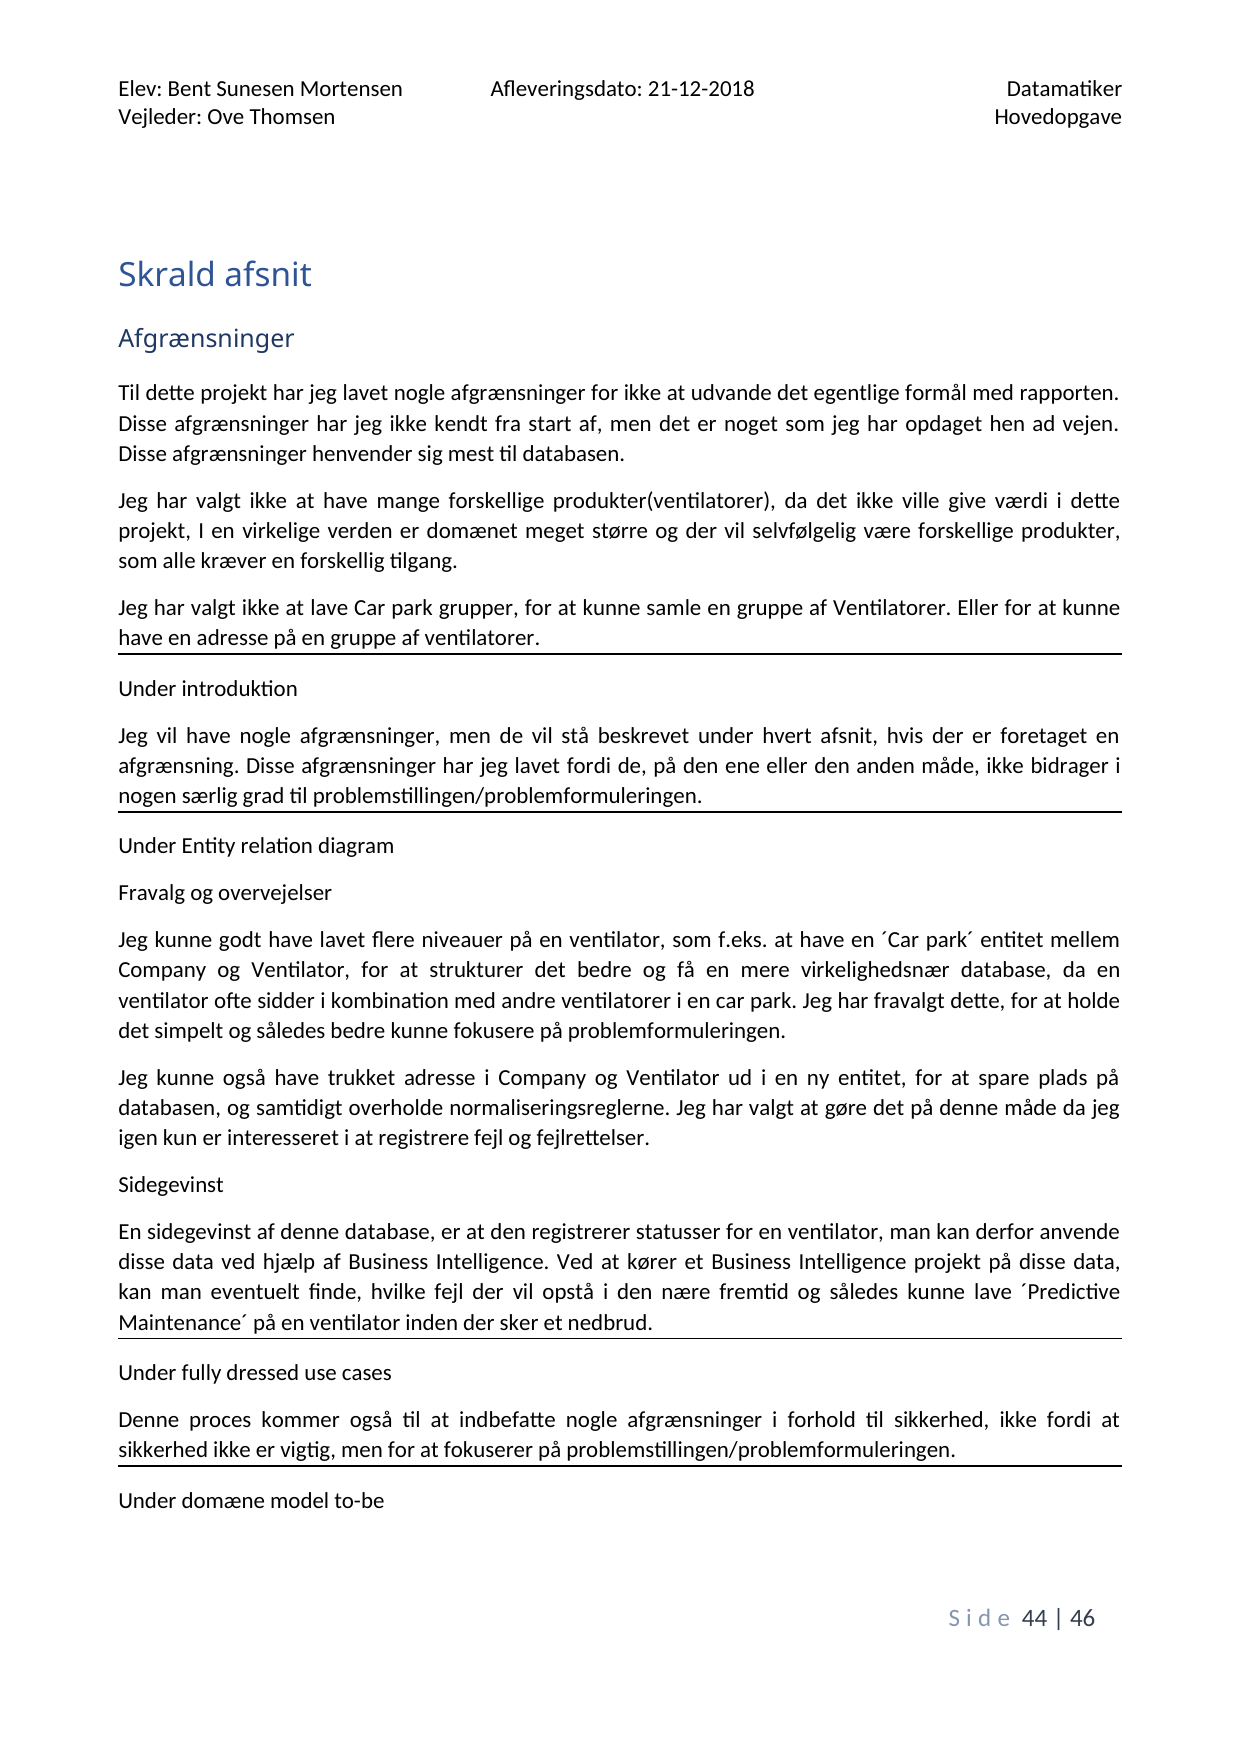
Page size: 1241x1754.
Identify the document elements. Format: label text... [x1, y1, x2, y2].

text Under Entity relation diagram [118, 832, 1122, 860]
text Denne proces kommer også til at indbefatte nogle afgrænsninger i forhold til sikkerhed, ikke fordi at sikkerhed ikke er vigtig, men for at fokuserer på problemstillingen/problemformuleringen. [118, 1405, 1122, 1465]
text Jeg kunne også have trukket adresse i Company og Ventilator ud i en ny entitet, for at spare plads på databasen, og samtidigt overholde normaliseringsreglerne. Jeg har valgt at gøre det på denne måde da jeg igen kun er interesseret i at registrere fejl og fejlrettelser. [118, 1063, 1122, 1151]
text Fravalg og overvejelser [118, 878, 1122, 907]
text Jeg har valgt ikke at have mange forskellige produkter(ventilatorer), da det ikke ville give værdi i dette projekt, I en virkelige verden er domænet meget større og der vil selvfølgelig være forskellige produkter, som alle kræver en forskellig tilgang. [118, 486, 1122, 574]
text Jeg har valgt ikke at lave Car park grupper, for at kunne samle en gruppe af Ventilatorer. Eller for at kunne have en adresse på en gruppe af ventilatorer. [118, 593, 1122, 653]
text Under introduktion [118, 674, 1122, 702]
text Under fully dressed use cases [118, 1358, 1122, 1386]
text Jeg vil have nogle afgrænsninger, men de vil stå beskrevet under hvert afsnit, hvis der er foretaget en afgrænsning. Disse afgrænsninger har jeg lavet fordi de, på den ene eller den anden måde, ikke bidrager i nogen særlig grad til problemstillingen/problemformuleringen. [118, 721, 1122, 811]
text Jeg kunne godt have lavet flere niveauer på en ventilator, som f.eks. at have en ´Car park´ entitet mellem Company og Ventilator, for at strukturer det bedre og få en mere virkelighedsnær database, da en ventilator ofte sidder i kombination med andre ventilatorer i en car park. Jeg har fravalgt dette, for at holde det simpelt og således bedre kunne fokusere på problemformuleringen. [118, 925, 1122, 1044]
text En sidegevinst af denne database, er at den registrerer statusser for en ventilator, man kan derfor anvende disse data ved hjælp af Business Intelligence. Ved at kører et Business Intelligence projekt på disse data, kan man eventuelt finde, hvilke fejl der vil opstå i den nære fremtid og således kunne lave ´Predictive Maintenance´ på en ventilator inden der sker et nedbrud. [118, 1217, 1122, 1338]
subtitle Afgrænsninger [118, 321, 1122, 355]
subtitle Skrald afsnit [118, 251, 1122, 297]
text Under domæne model to-be [118, 1486, 1122, 1514]
text Til dette projekt har jeg lavet nogle afgrænsninger for ikke at udvande det egentlige formål med rapporten. Disse afgrænsninger har jeg ikke kendt fra start af, men det er noget som jeg har opdaget hen ad vejen. Disse afgrænsninger henvender sig mest til databasen. [118, 378, 1122, 467]
text Sidegevinst [118, 1170, 1122, 1198]
